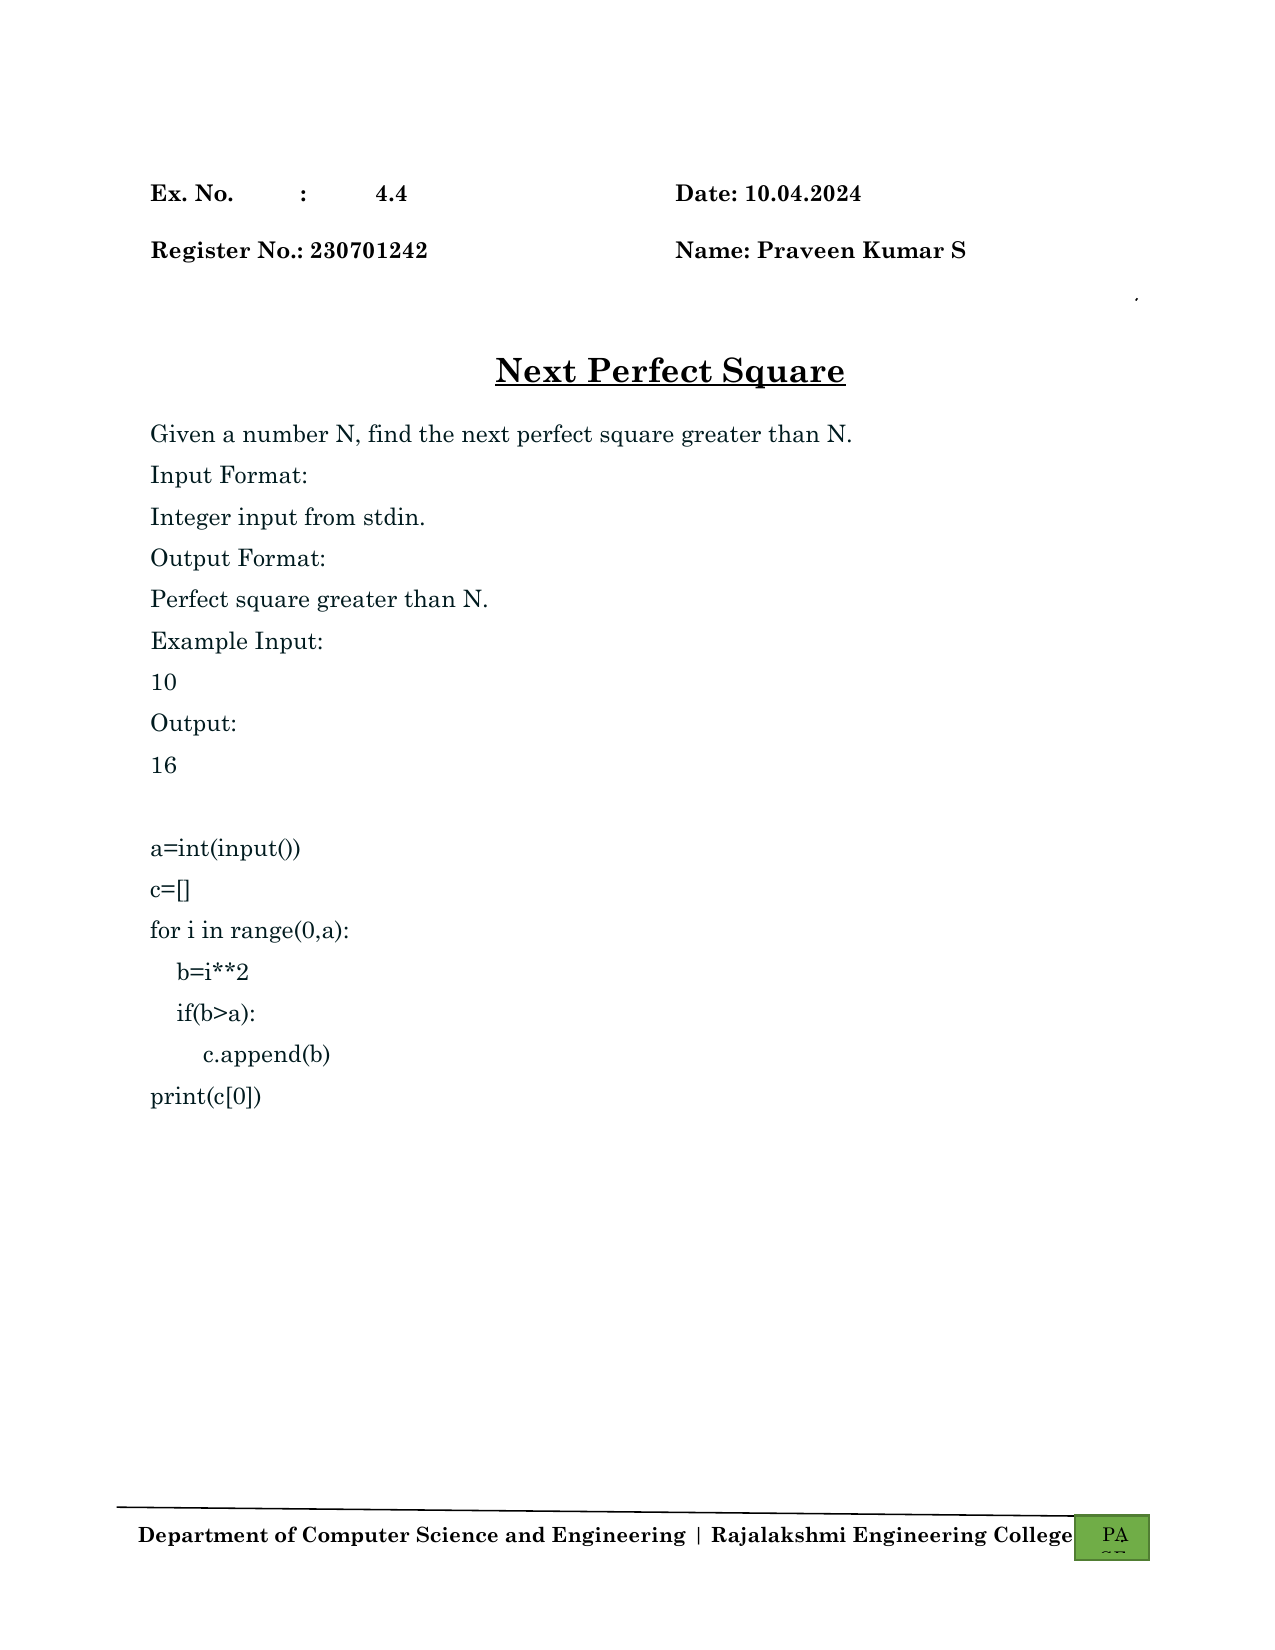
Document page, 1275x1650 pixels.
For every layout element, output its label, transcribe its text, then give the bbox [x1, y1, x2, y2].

text if(b>a): [150, 998, 1125, 1027]
text Next Perfect Square [216, 349, 1125, 389]
text c.append(b) [150, 1039, 1125, 1068]
text Output: [150, 708, 1125, 737]
text Input Format: [150, 460, 1125, 489]
text Ex. No. : 4.4 Date: 10.04.2024 [150, 179, 1125, 207]
text Integer input from stdin. [150, 501, 1125, 530]
text a=int(input()) [150, 832, 1125, 861]
text Output Format: [150, 543, 1125, 572]
text 10 [150, 667, 1125, 696]
text Example Input: [150, 626, 1125, 654]
text Perfect square greater than N. [150, 584, 1125, 613]
text for i in range(0,a): [150, 915, 1125, 944]
text print(c[0]) [150, 1080, 1125, 1109]
text Given a number N, find the next perfect square greater than N. [150, 419, 1125, 448]
text b=i**2 [150, 956, 1125, 985]
text c=[] [150, 874, 1125, 902]
text Register No.: 230701242 Name: Praveen Kumar S [150, 236, 1125, 263]
text 16 [150, 749, 1125, 778]
